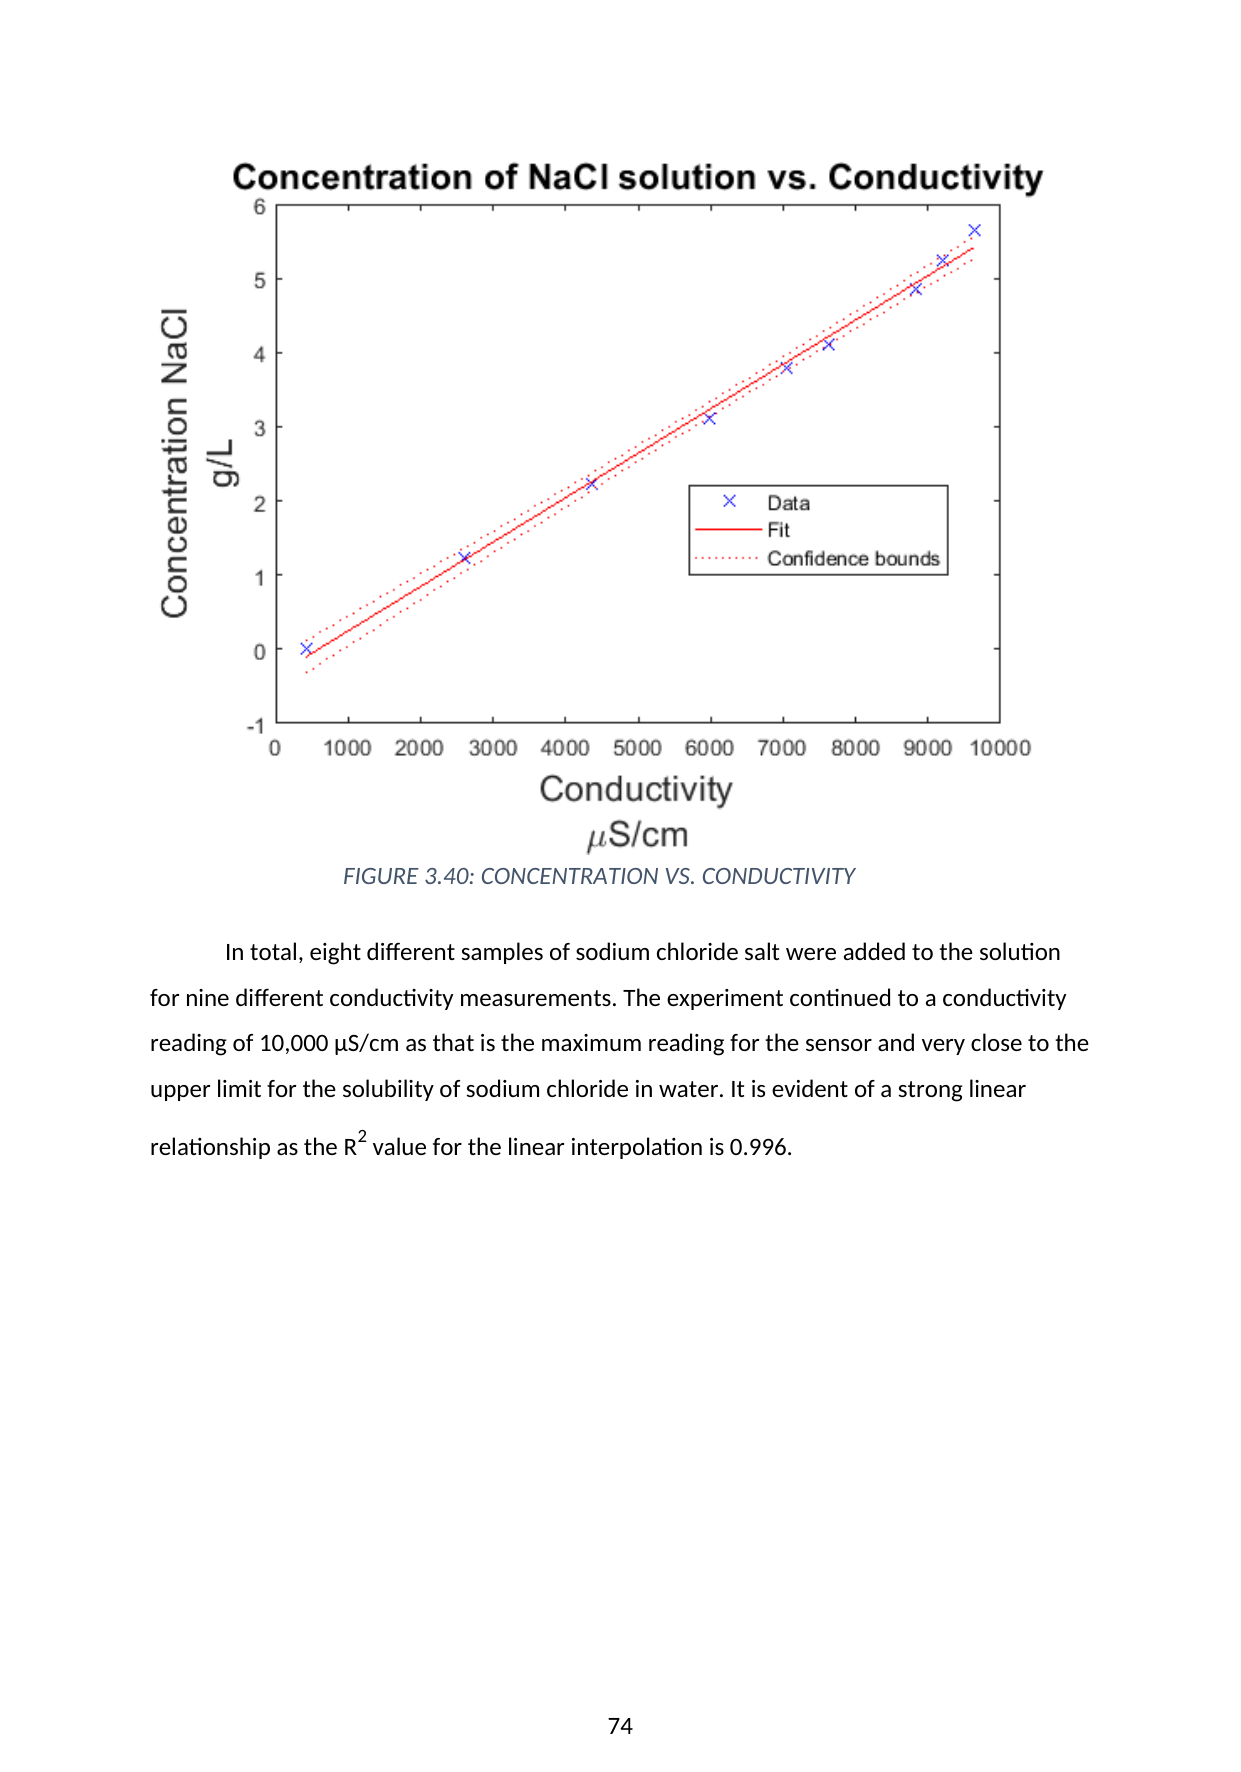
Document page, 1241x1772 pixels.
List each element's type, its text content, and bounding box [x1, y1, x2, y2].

picture [150, 150, 1089, 855]
text In total, eight different samples of sodium chloride salt were added to the solution for nine different conductivity measurements. The experiment continued to a conductivity reading of 10,000 μS/cm as that is the maximum reading for the sensor and very close to the upper limit for the solubility of sodium chloride in water. It is evident of a strong linear relationship as the R2 value for the linear interpolation is 0.996. [150, 936, 1090, 1163]
